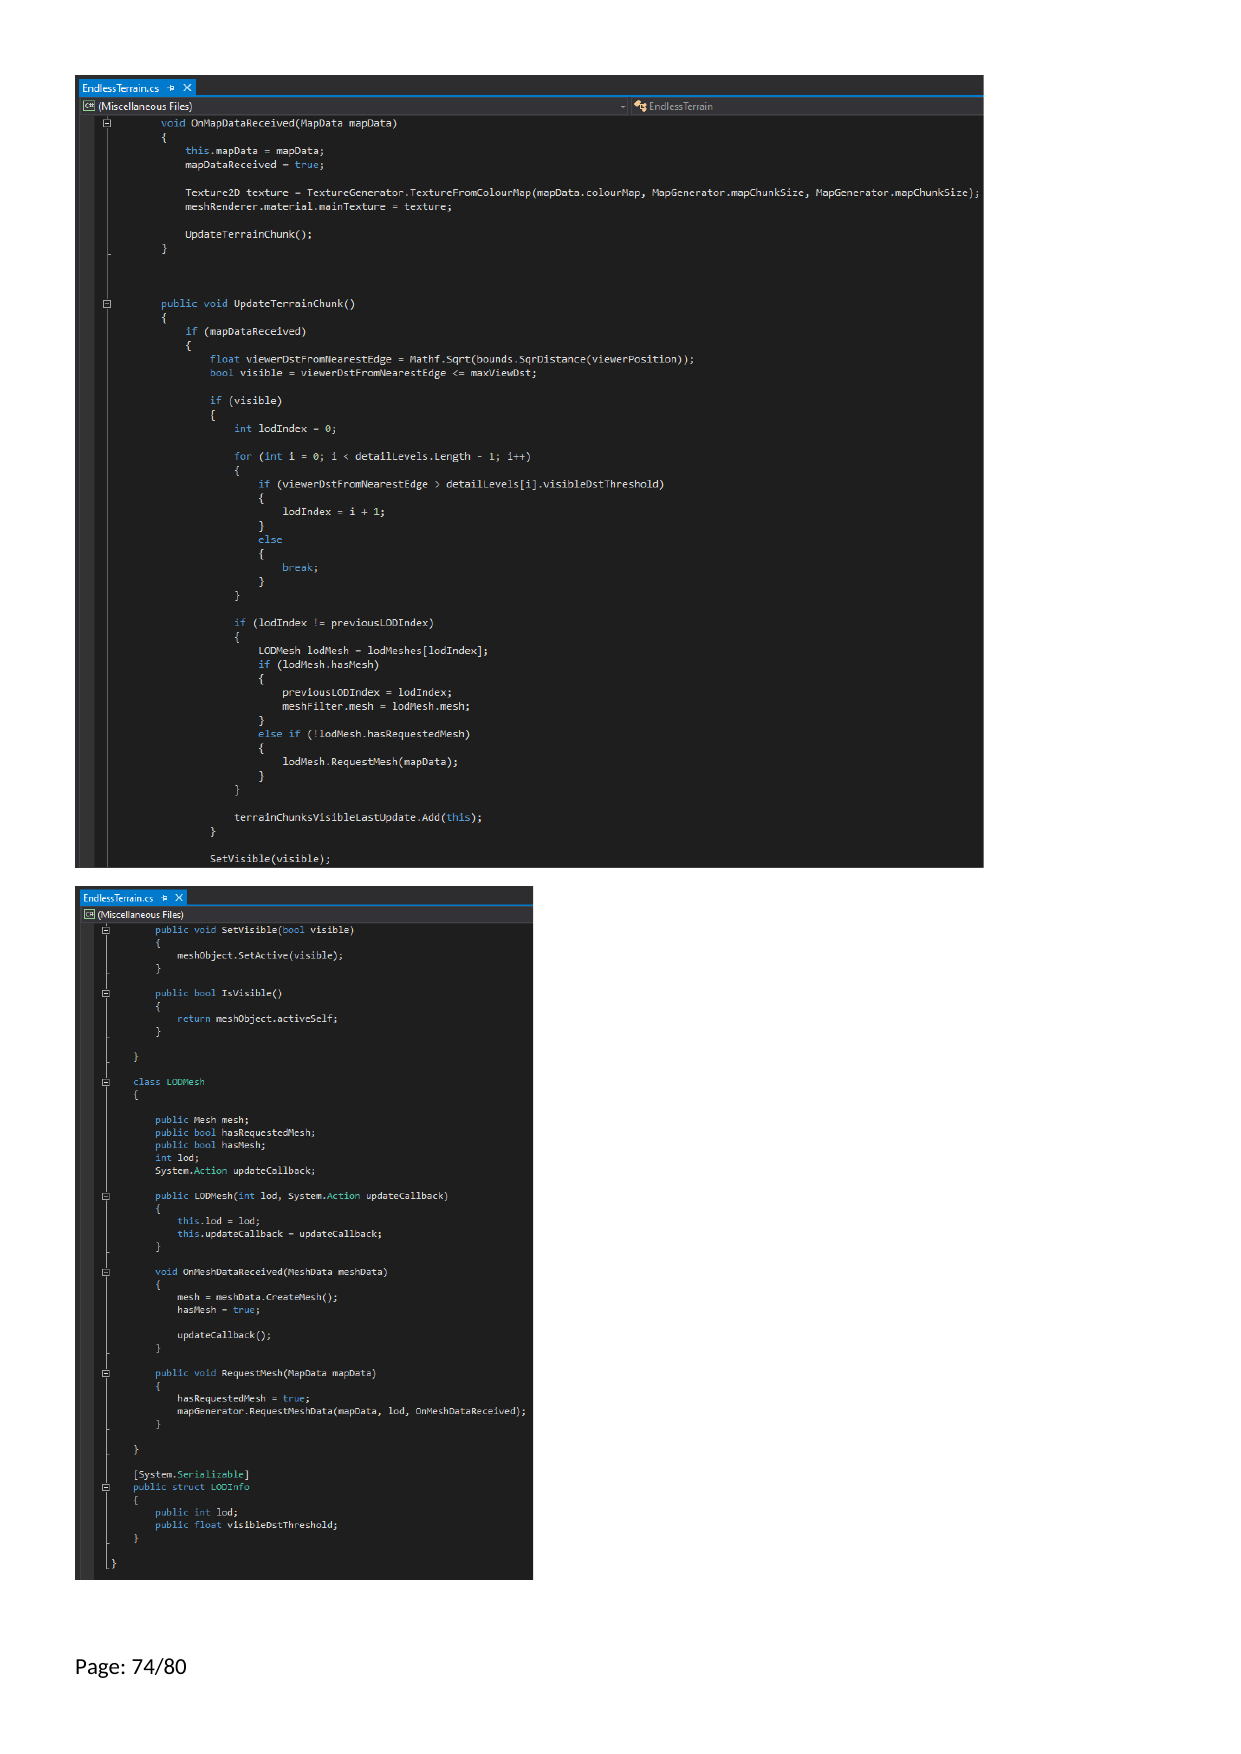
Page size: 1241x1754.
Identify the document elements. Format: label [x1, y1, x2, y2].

picture [75, 75, 984, 868]
picture [75, 886, 534, 1580]
